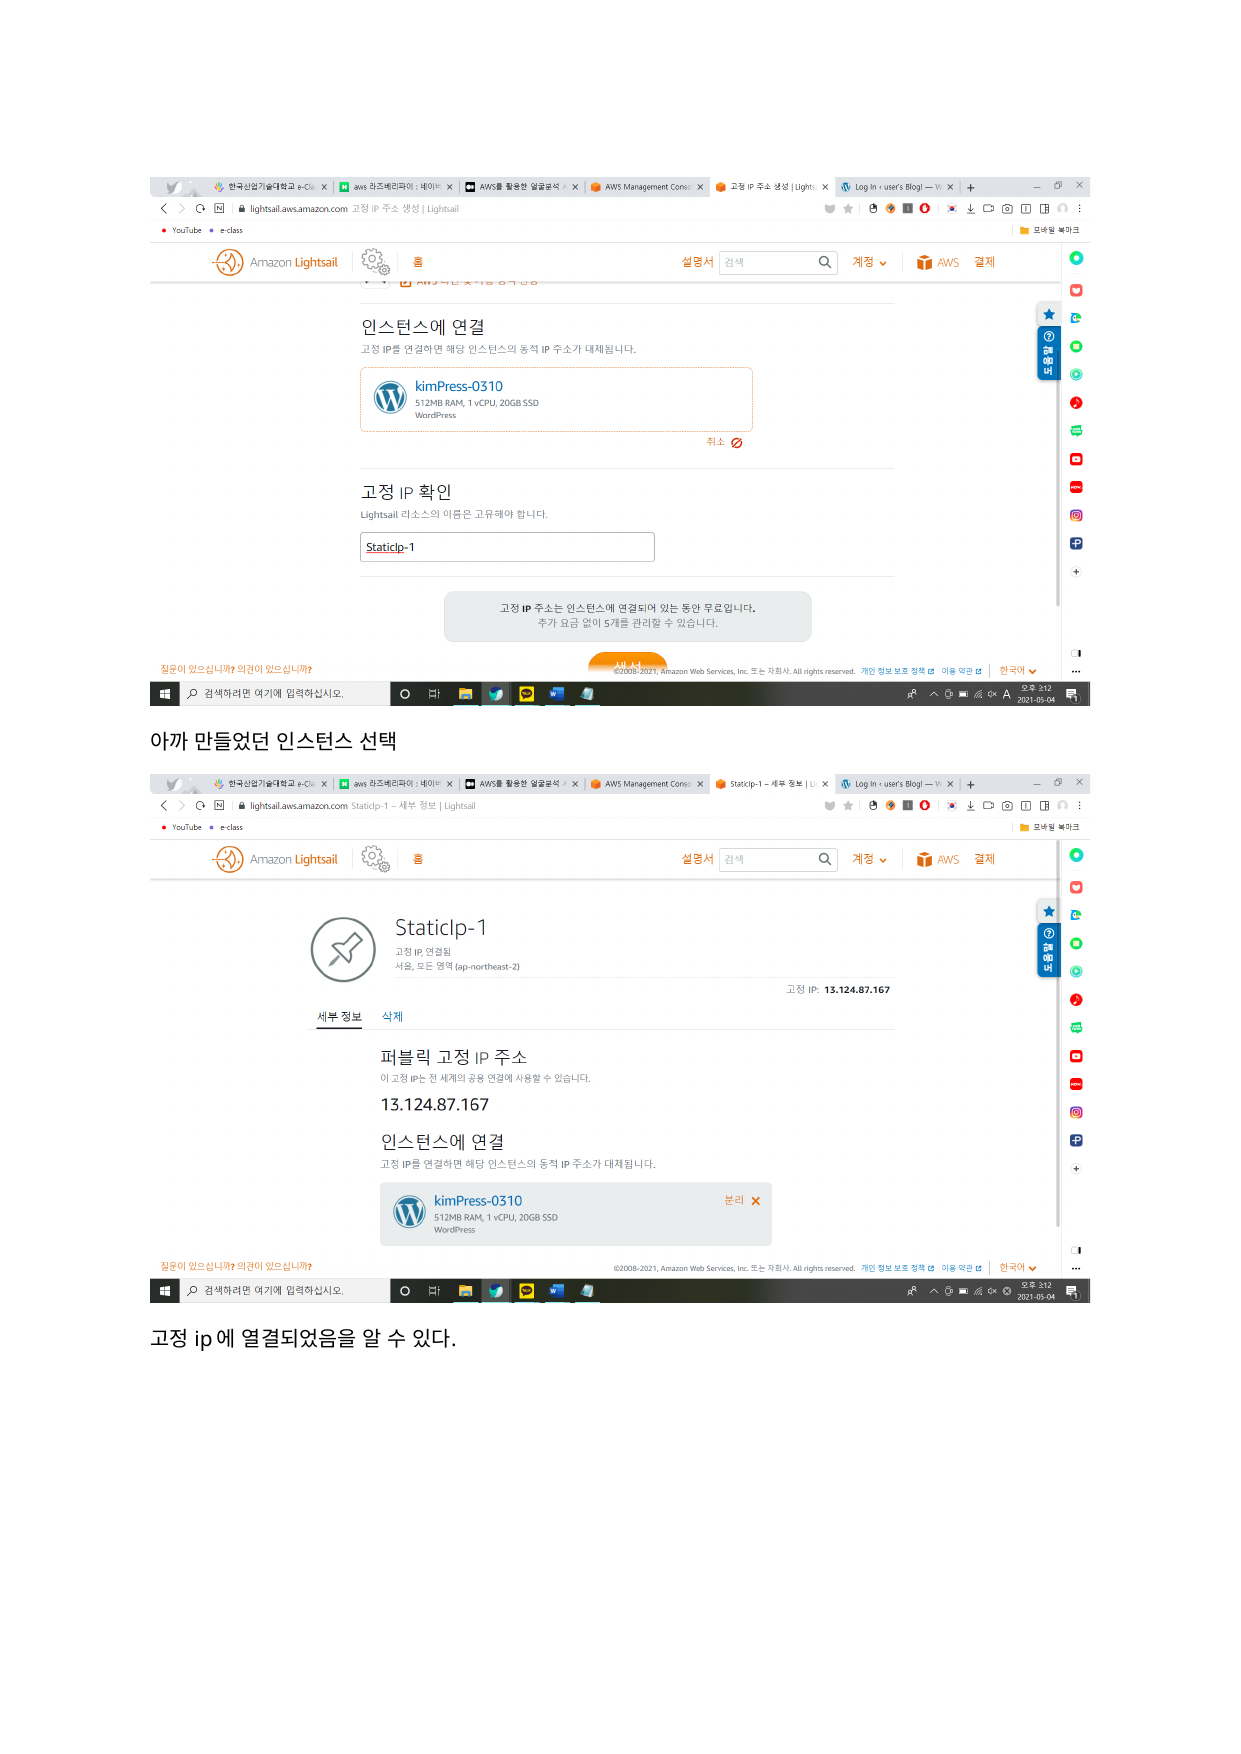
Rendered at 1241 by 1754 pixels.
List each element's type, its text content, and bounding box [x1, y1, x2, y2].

picture [150, 774, 1091, 1303]
text 아까 만들었던 인스턴스 선택 [150, 725, 1090, 755]
picture [150, 177, 1091, 706]
text 고정 ip에 열결되었음을 알 수 있다. [150, 1322, 1090, 1352]
